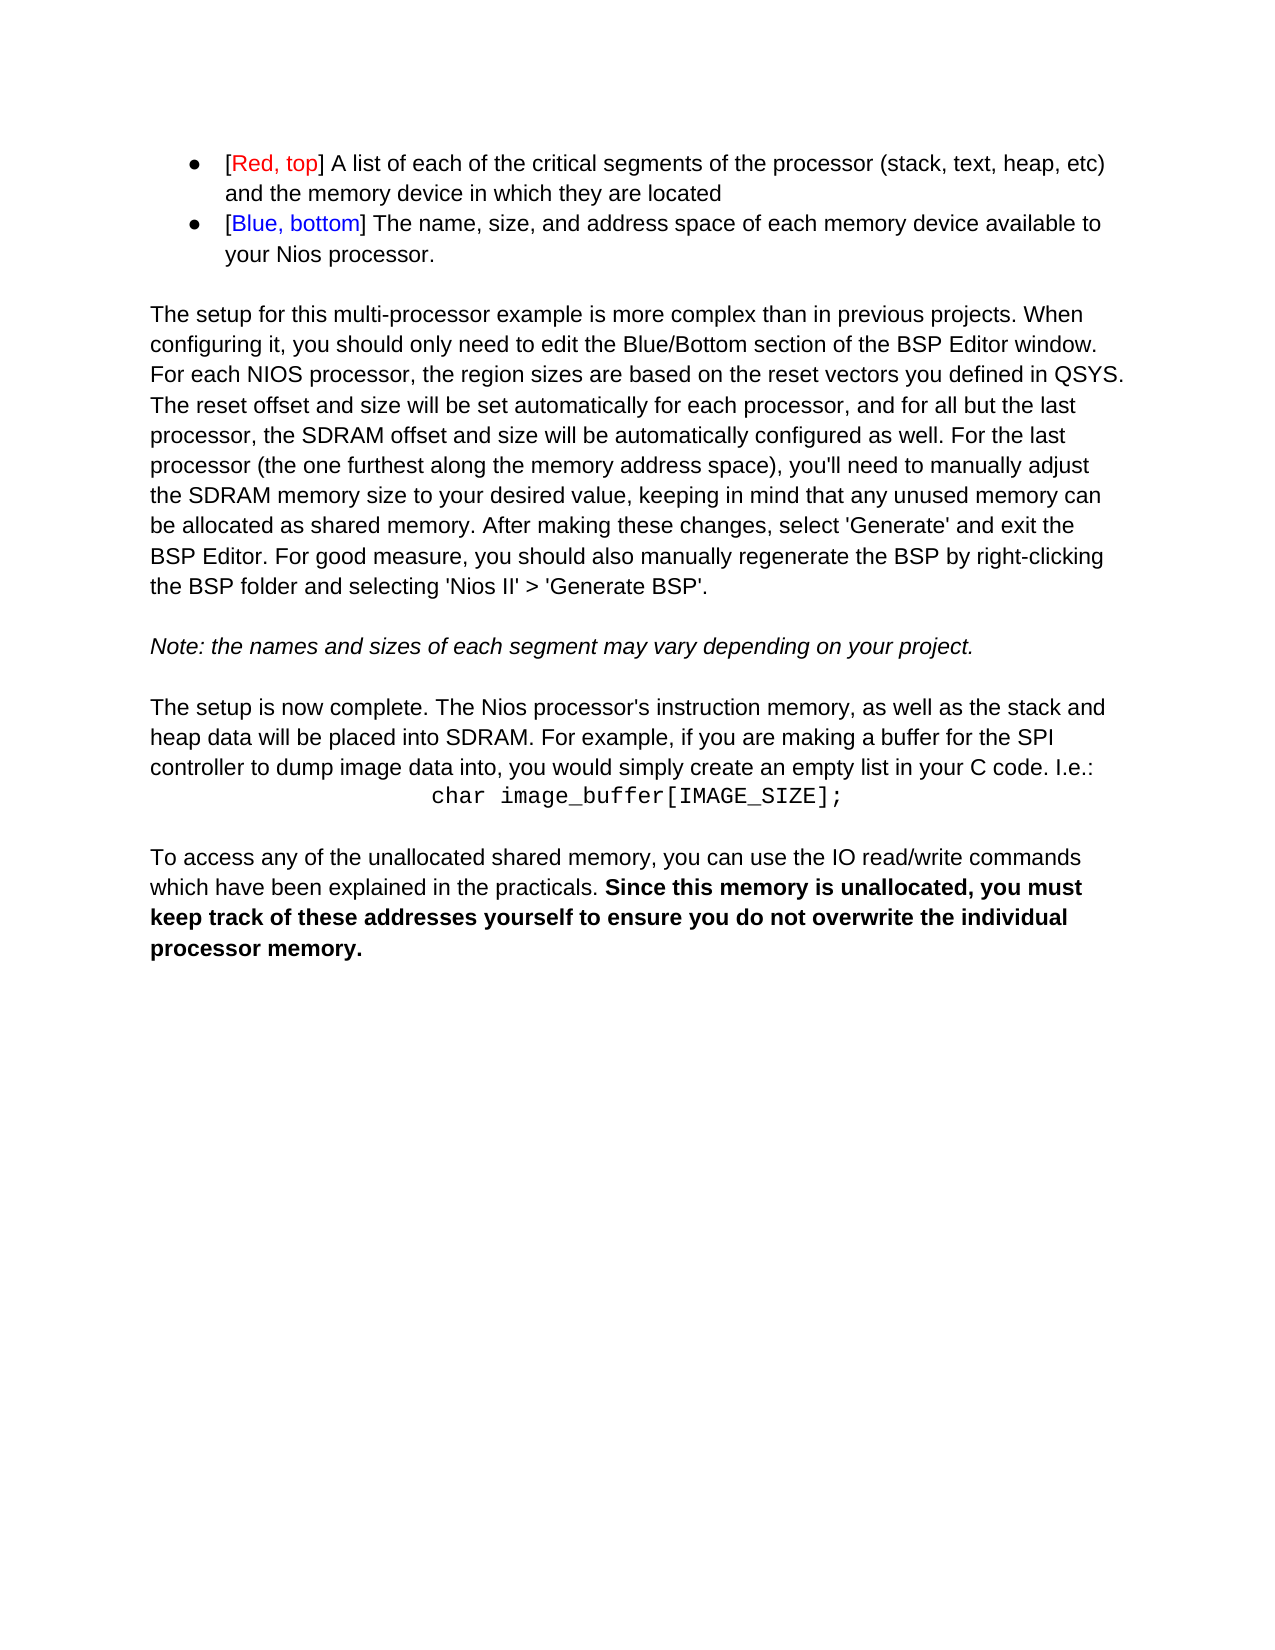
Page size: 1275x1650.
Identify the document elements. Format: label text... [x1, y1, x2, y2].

text The setup for this multi-processor example is more complex than in previous projects. When configuring it, you should only need to edit the Blue/Bottom section of the BSP Editor window. For each NIOS processor, the region sizes are based on the reset vectors you defined in QSYS. The reset offset and size will be set automatically for each processor, and for all but the last processor, the SDRAM offset and size will be automatically configured as well. For the last processor (the one furthest along the memory address space), you'll need to manually adjust the SDRAM memory size to your desired value, keeping in mind that any unused memory can be allocated as shared memory. After making these changes, select 'Generate' and exit the BSP Editor. For good measure, you should also manually regenerate the BSP by right-clicking the BSP folder and selecting 'Nios II' > 'Generate BSP'. [150, 301, 1125, 599]
text To access any of the unallocated shared memory, you can use the IO read/write commands which have been explained in the practicals. Since this memory is unallocated, you must keep track of these addresses yourself to ensure you do not overwrite the individual processor memory. [150, 844, 1125, 961]
text char image_buffer[IMAGE_SIZE]; [150, 784, 1125, 810]
text The setup is now complete. The Nios processor's instruction memory, as well as the stack and heap data will be placed into SDRAM. For example, if you are making a buffer for the SPI controller to dump image data into, you would simply create an empty list in your C code. I.e.: [150, 694, 1125, 781]
text Note: the names and sizes of each segment may vary depending on your project. [150, 633, 1125, 660]
list [Blue, bottom] The name, size, and address space of each memory device available to your Nios processor. [187, 210, 1125, 267]
list [Red, top] A list of each of the critical segments of the processor (stack, text, heap, etc) and the memory device in which they are located [187, 150, 1125, 207]
